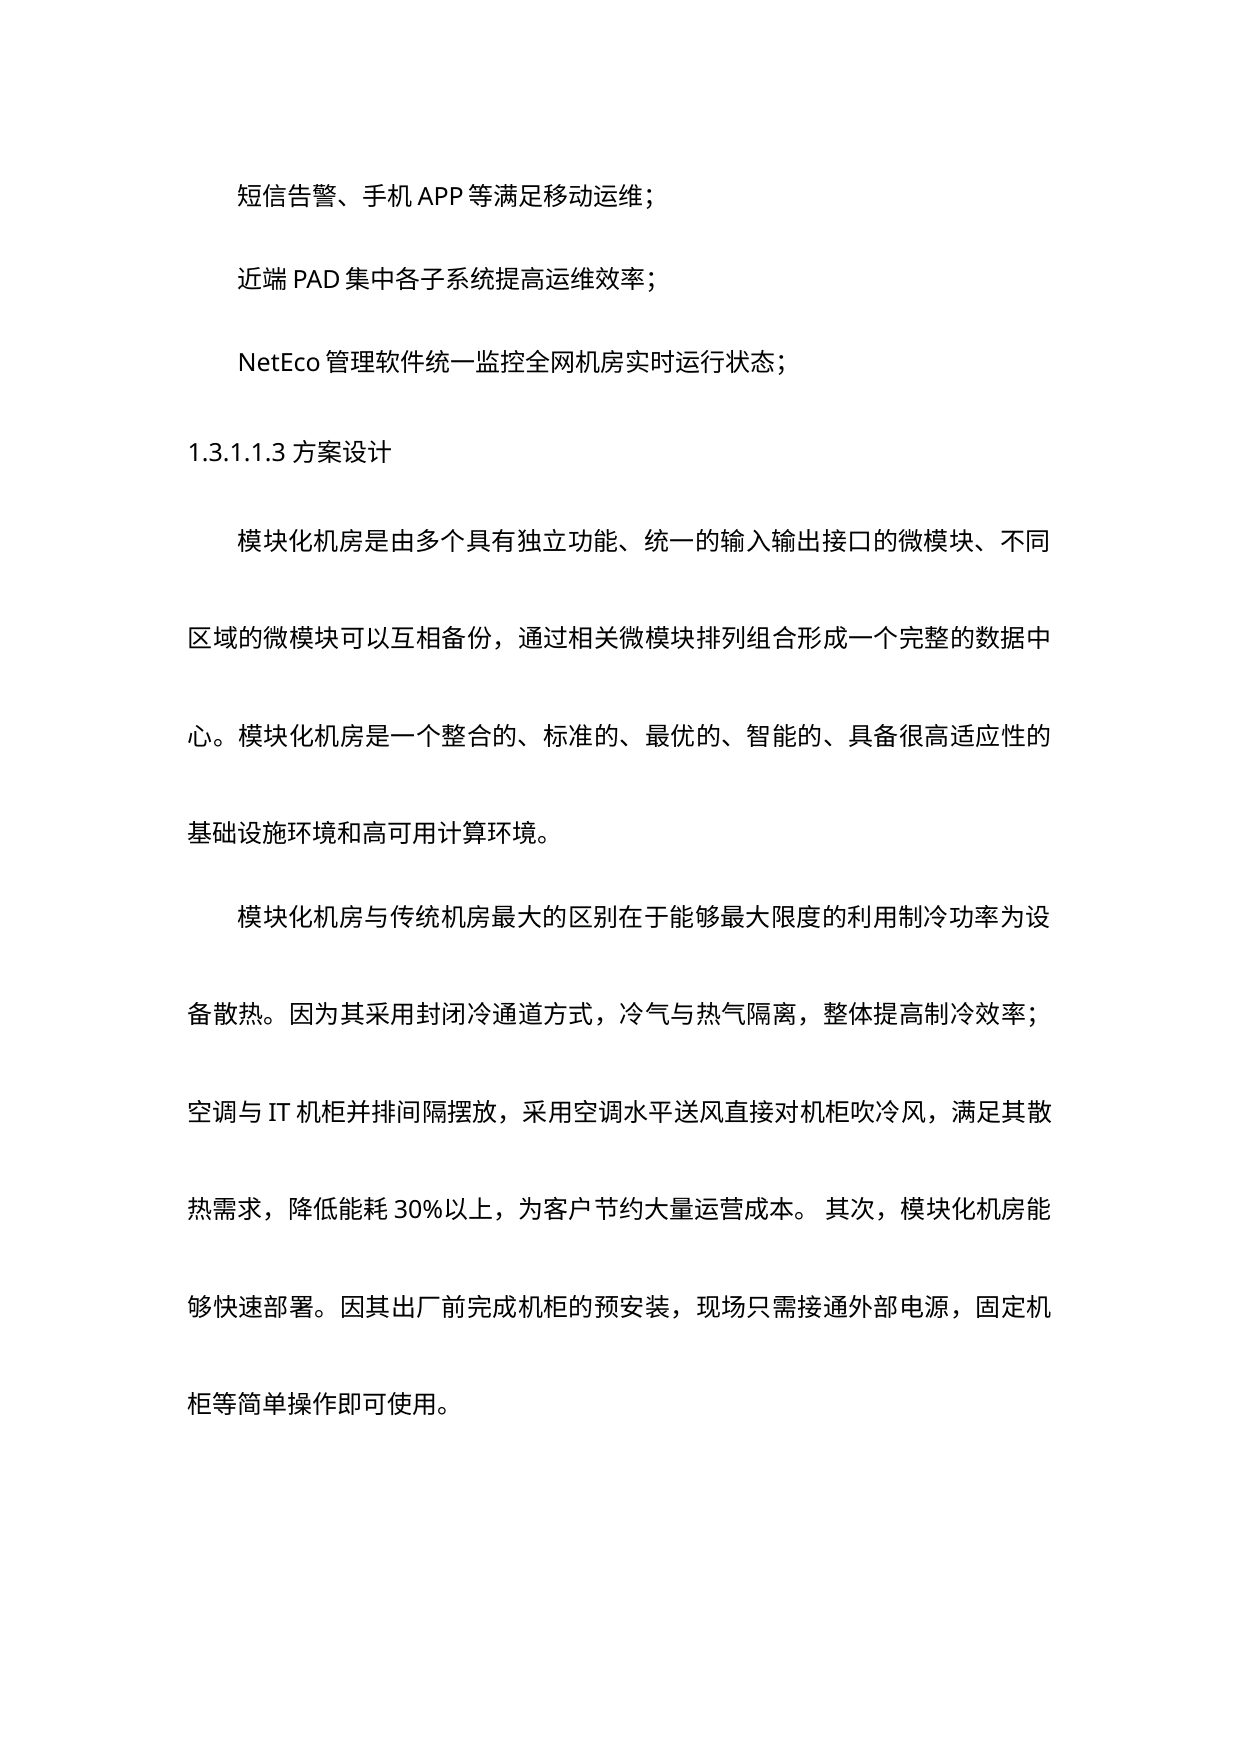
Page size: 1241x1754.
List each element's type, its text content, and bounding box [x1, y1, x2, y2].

subtitle 方案设计 [187, 418, 1053, 483]
text 短信告警、手机APP等满足移动运维； [187, 162, 1053, 227]
text 模块化机房是由多个具有独立功能、统一的输入输出接口的微模块、不同区域的微模块可以互相备份，通过相关微模块排列组合形成一个完整的数据中心。模块化机房是一个整合的、标准的、最优的、智能的、具备很高适应性的基础设施环境和高可用计算环境。 [187, 507, 1053, 864]
text 模块化机房与传统机房最大的区别在于能够最大限度的利用制冷功率为设备散热。因为其采用封闭冷通道方式，冷气与热气隔离，整体提高制冷效率；空调与IT机柜并排间隔摆放，采用空调水平送风直接对机柜吹冷风，满足其散热需求，降低能耗30%以上，为客户节约大量运营成本。 其次，模块化机房能够快速部署。因其出厂前完成机柜的预安装，现场只需接通外部电源，固定机柜等简单操作即可使用。 [187, 883, 1053, 1435]
text 近端PAD集中各子系统提高运维效率； [187, 245, 1053, 310]
text NetEco管理软件统一监控全网机房实时运行状态； [187, 328, 1053, 393]
